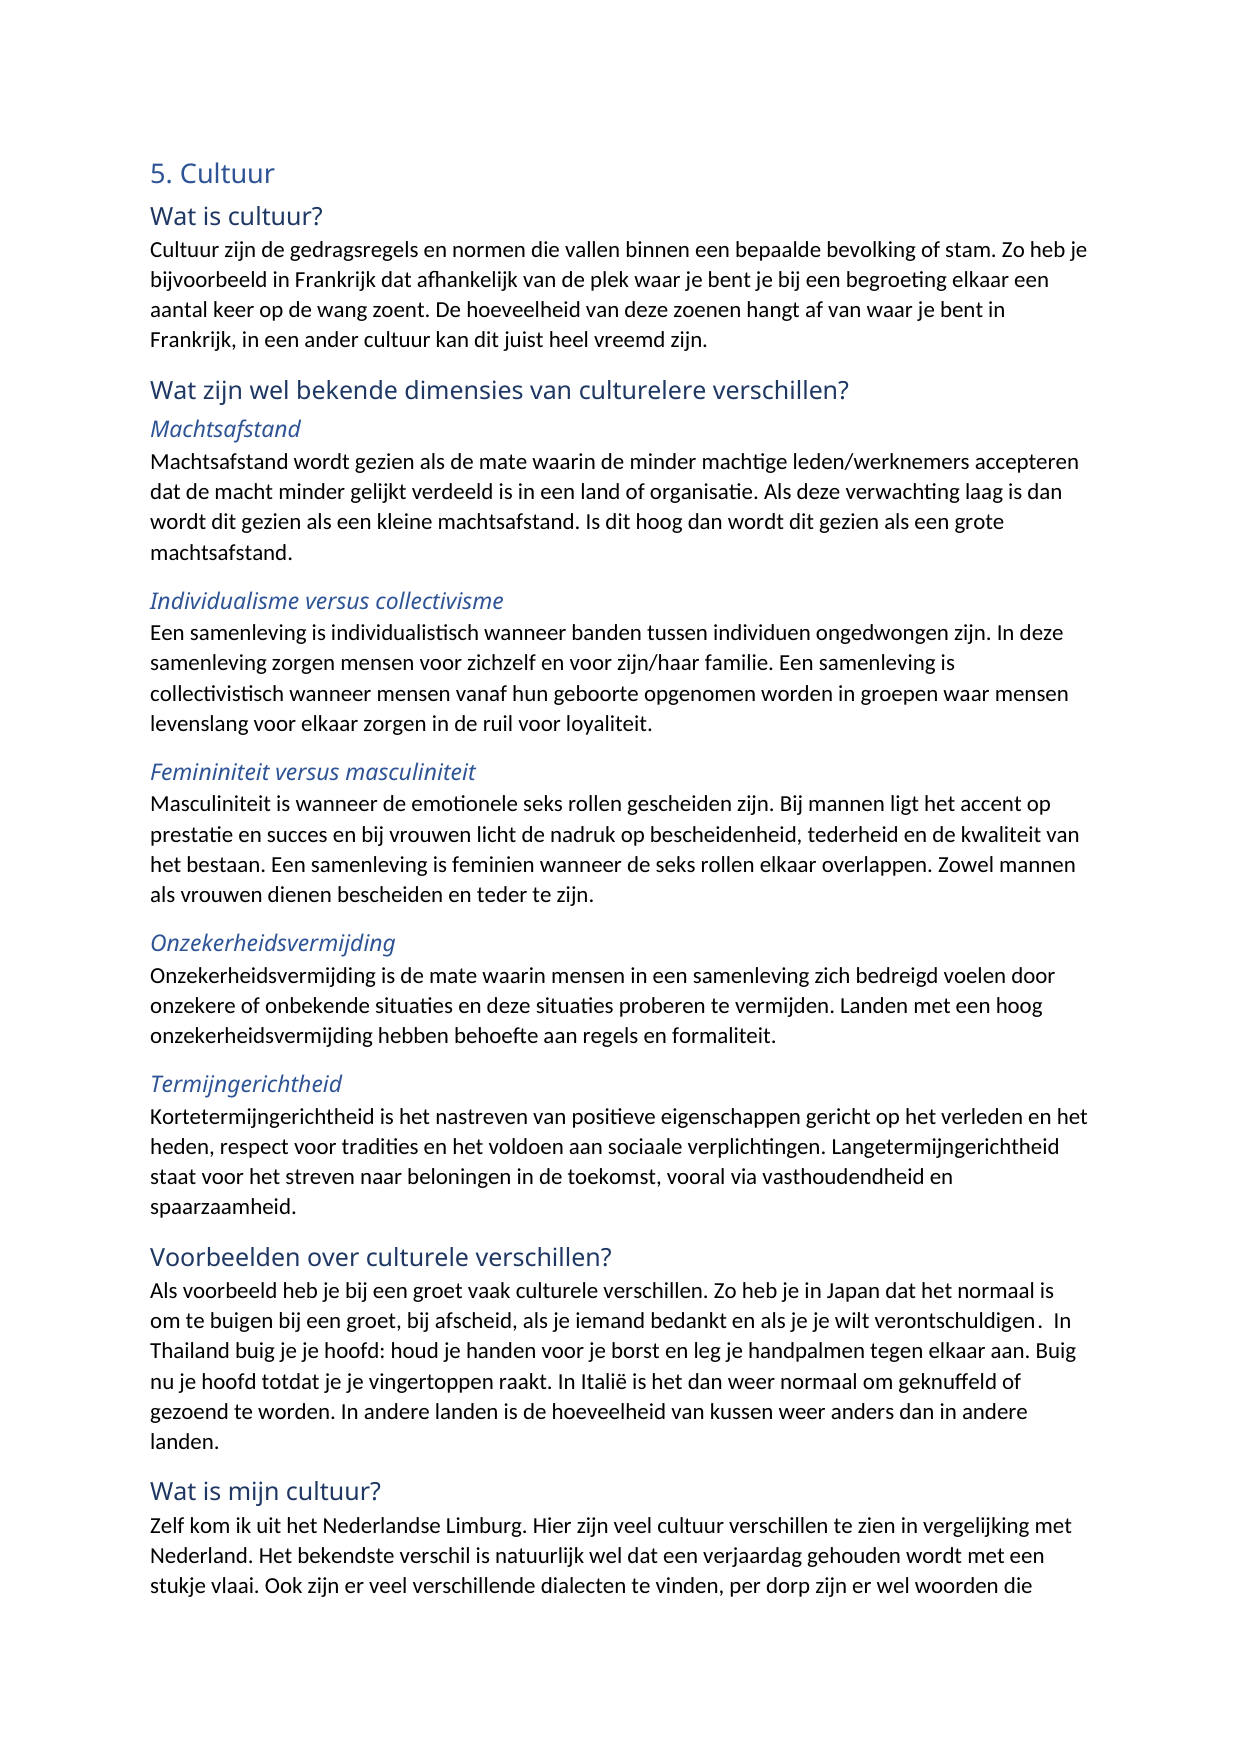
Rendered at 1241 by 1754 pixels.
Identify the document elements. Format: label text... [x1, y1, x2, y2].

subtitle Wat is cultuur? [150, 198, 1090, 232]
subtitle 5. Cultuur [150, 154, 1090, 191]
subtitle Voorbeelden over culturele verschillen? [150, 1239, 1090, 1273]
text Kortetermijngerichtheid is het nastreven van positieve eigenschappen gericht op het verleden en het heden, respect voor tradities en het voldoen aan sociaale verplichtingen. Langetermijngerichtheid staat voor het streven naar beloningen in de toekomst, vooral via vasthoudendheid en spaarzaamheid. [150, 1102, 1090, 1221]
subtitle Machtsafstand [150, 413, 1090, 444]
subtitle Wat is mijn cultuur? [150, 1474, 1090, 1508]
subtitle Onzekerheidsvermijding [150, 927, 1090, 958]
text Cultuur zijn de gedragsregels en normen die vallen binnen een bepaalde bevolking of stam. Zo heb je bijvoorbeeld in Frankrijk dat afhankelijk van de plek waar je bent je bij een begroeting elkaar een aantal keer op de wang zoent. De hoeveelheid van deze zoenen hangt af van waar je bent in Frankrijk, in een ander cultuur kan dit juist heel vreemd zijn. [150, 235, 1090, 353]
text Een samenleving is individualistisch wanneer banden tussen individuen ongedwongen zijn. In deze samenleving zorgen mensen voor zichzelf en voor zijn/haar familie. Een samenleving is collectivistisch wanneer mensen vanaf hun geboorte opgenomen worden in groepen waar mensen levenslang voor elkaar zorgen in de ruil voor loyaliteit. [150, 618, 1090, 737]
text Onzekerheidsvermijding is de mate waarin mensen in een samenleving zich bedreigd voelen door onzekere of onbekende situaties en deze situaties proberen te vermijden. Landen met een hoog onzekerheidsvermijding hebben behoefte aan regels en formaliteit. [150, 961, 1090, 1049]
subtitle Wat zijn wel bekende dimensies van culturelere verschillen? [150, 372, 1090, 406]
subtitle Termijngerichtheid [150, 1068, 1090, 1099]
subtitle Individualisme versus collectivisme [150, 584, 1090, 616]
text Als voorbeeld heb je bij een groet vaak culturele verschillen. Zo heb je in Japan dat het normaal is om te buigen bij een groet, bij afscheid, als je iemand bedankt en als je je wilt verontschuldigen. In Thailand buig je je hoofd: houd je handen voor je borst en leg je handpalmen tegen elkaar aan. Buig nu je hoofd totdat je je vingertoppen raakt. In Italië is het dan weer normaal om geknuffeld of gezoend te worden. In andere landen is de hoeveelheid van kussen weer anders dan in andere landen. [150, 1276, 1090, 1455]
text Machtsafstand wordt gezien als de mate waarin de minder machtige leden/werknemers accepteren dat de macht minder gelijkt verdeeld is in een land of organisatie. Als deze verwachting laag is dan wordt dit gezien als een kleine machtsafstand. Is dit hoog dan wordt dit gezien als een grote machtsafstand. [150, 447, 1090, 566]
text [150, 1511, 1090, 1599]
text Masculiniteit is wanneer de emotionele seks rollen gescheiden zijn. Bij mannen ligt het accent op prestatie en succes en bij vrouwen licht de nadruk op bescheidenheid, tederheid en de kwaliteit van het bestaan. Een samenleving is feminien wanneer de seks rollen elkaar overlappen. Zowel mannen als vrouwen dienen bescheiden en teder te zijn. [150, 789, 1090, 908]
subtitle Femininiteit versus masculiniteit [150, 756, 1090, 787]
